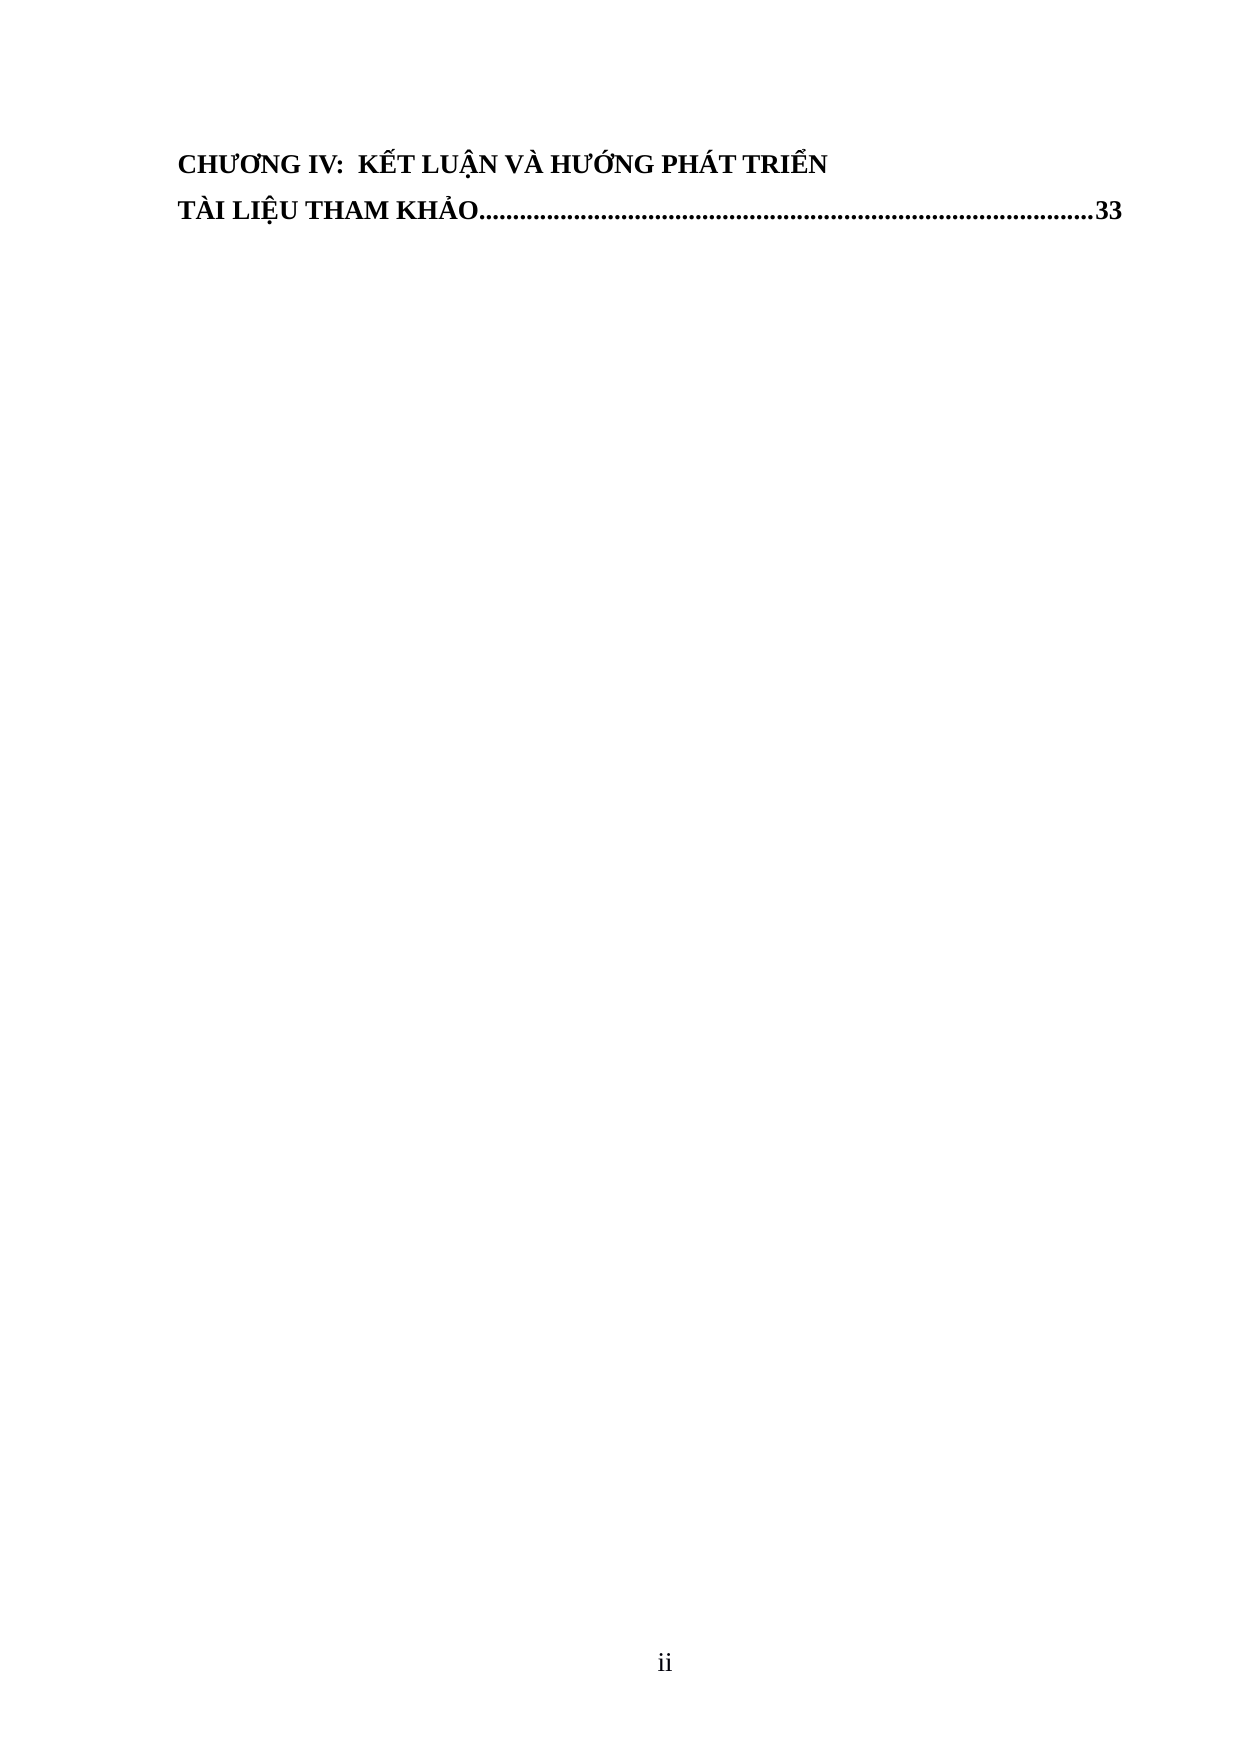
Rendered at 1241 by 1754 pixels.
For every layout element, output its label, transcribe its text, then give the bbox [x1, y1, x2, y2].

subtitle CHƯƠNG IV: KẾT LUẬN VÀ HƯỚNG PHÁT TRIỂN [177, 148, 1122, 179]
text TÀI LIỆU THAM KHẢO 33 [177, 194, 1122, 226]
